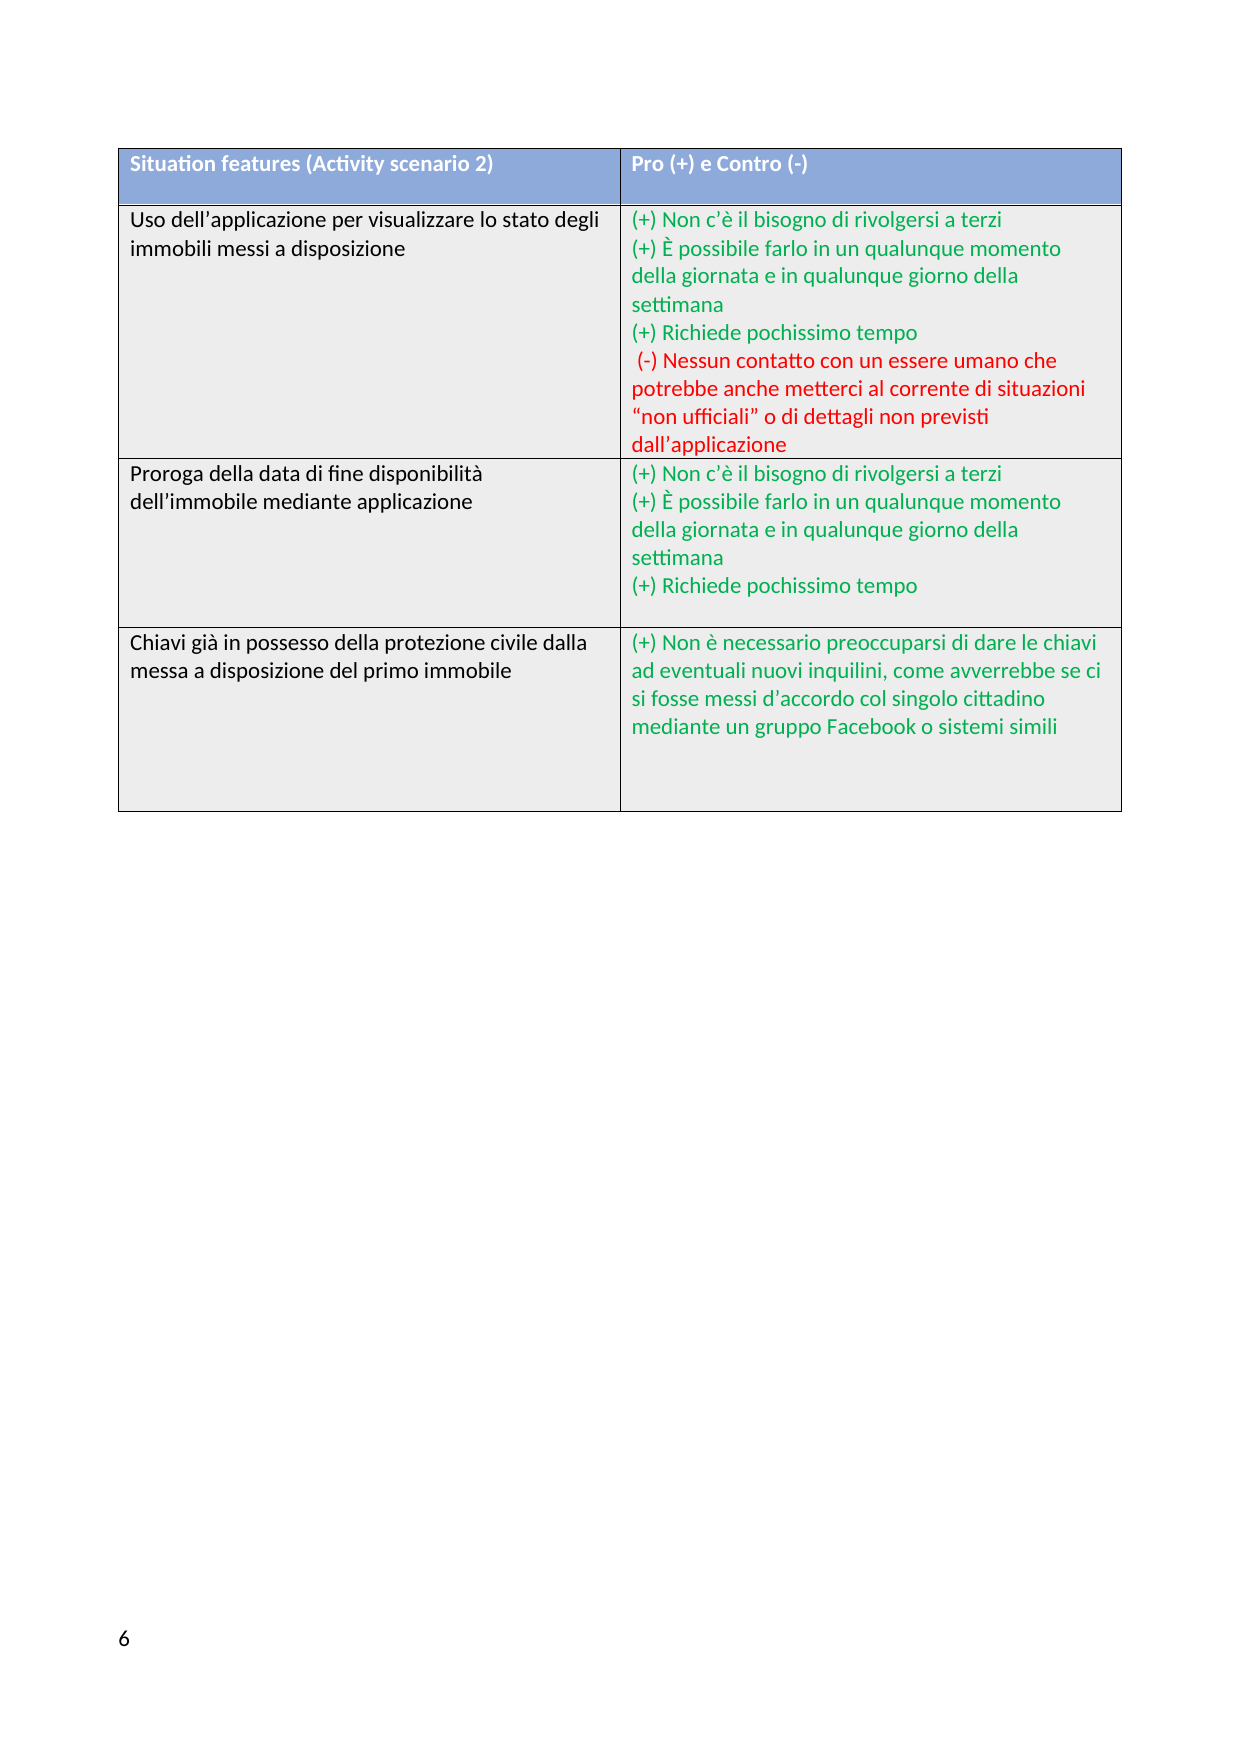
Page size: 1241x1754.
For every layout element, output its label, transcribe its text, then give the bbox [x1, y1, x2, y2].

table_header Situation features (Activity scenario 2) [119, 149, 620, 204]
table_cell (+) Non c’è il bisogno di rivolgersi a terzi (+) È possibile farlo in un qualunque momento della giornata e in qualunque giorno della settimana (+) Richiede pochissimo tempo (-) Nessun contatto con un essere umano che potrebbe anche metterci al corrente di situazioni “non ufficiali” o di dettagli non previsti dall’applicazione [621, 206, 1121, 458]
table_cell Uso dell’applicazione per visualizzare lo stato degli immobili messi a disposizione [119, 206, 620, 458]
table_cell (+) Non è necessario preoccuparsi di dare le chiavi ad eventuali nuovi inquilini, come avverrebbe se ci si fosse messi d’accordo col singolo cittadino mediante un gruppo Facebook o sistemi simili [621, 628, 1121, 811]
table_cell (+) Non c’è il bisogno di rivolgersi a terzi (+) È possibile farlo in un qualunque momento della giornata e in qualunque giorno della settimana (+) Richiede pochissimo tempo [621, 459, 1121, 627]
table_cell Proroga della data di fine disponibilità dell’immobile mediante applicazione [119, 459, 620, 627]
table_header Pro (+) e Contro (-) [621, 149, 1121, 204]
table_cell Chiavi già in possesso della protezione civile dalla messa a disposizione del primo immobile [119, 628, 620, 811]
